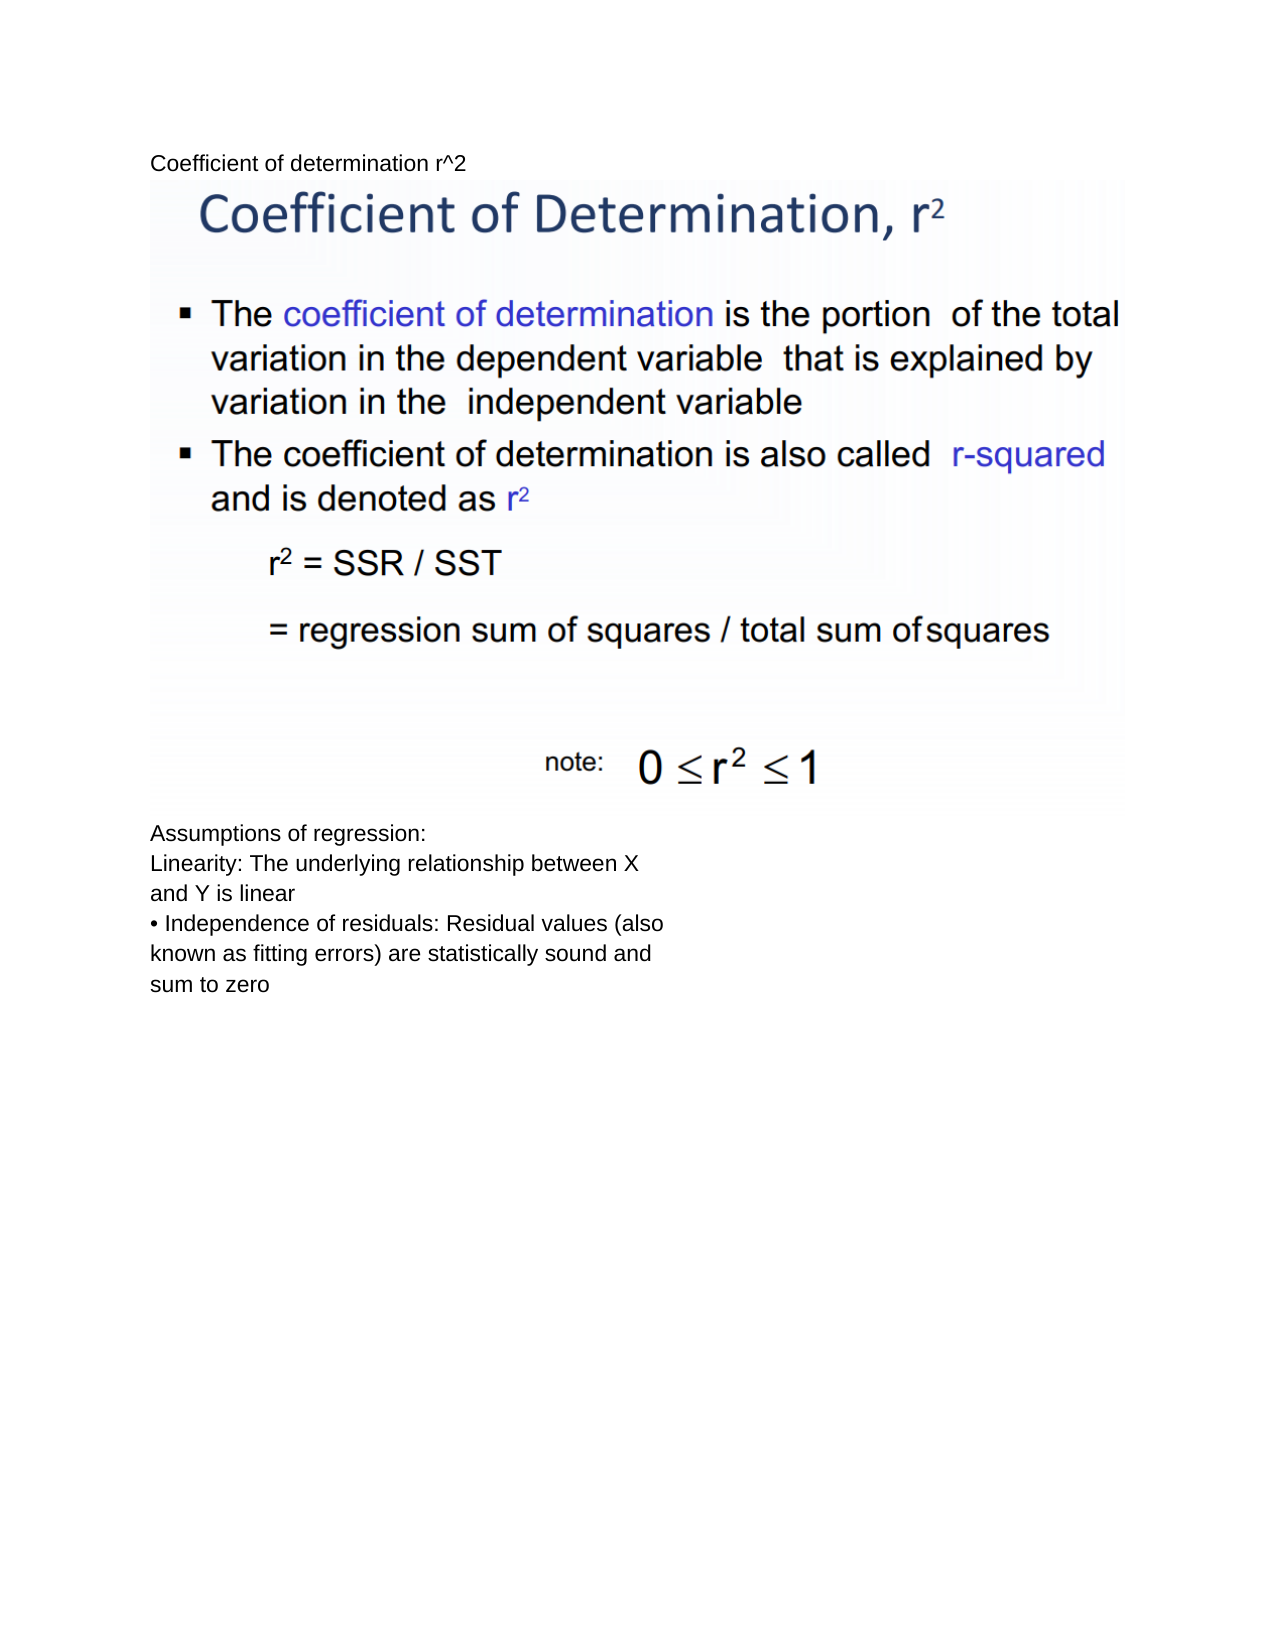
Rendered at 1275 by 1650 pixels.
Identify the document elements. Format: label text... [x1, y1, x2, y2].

text Linearity: The underlying relationship between X [150, 850, 1125, 876]
text • Independence of residuals: Residual values (also [150, 910, 1125, 936]
picture [150, 180, 1125, 816]
text known as fitting errors) are statistically sound and [150, 940, 1125, 967]
text sum to zero [150, 971, 1125, 997]
text Assumptions of regression: [150, 819, 1125, 846]
text Coefficient of determination r^2 [150, 150, 1125, 180]
text and Y is linear [150, 880, 1125, 906]
